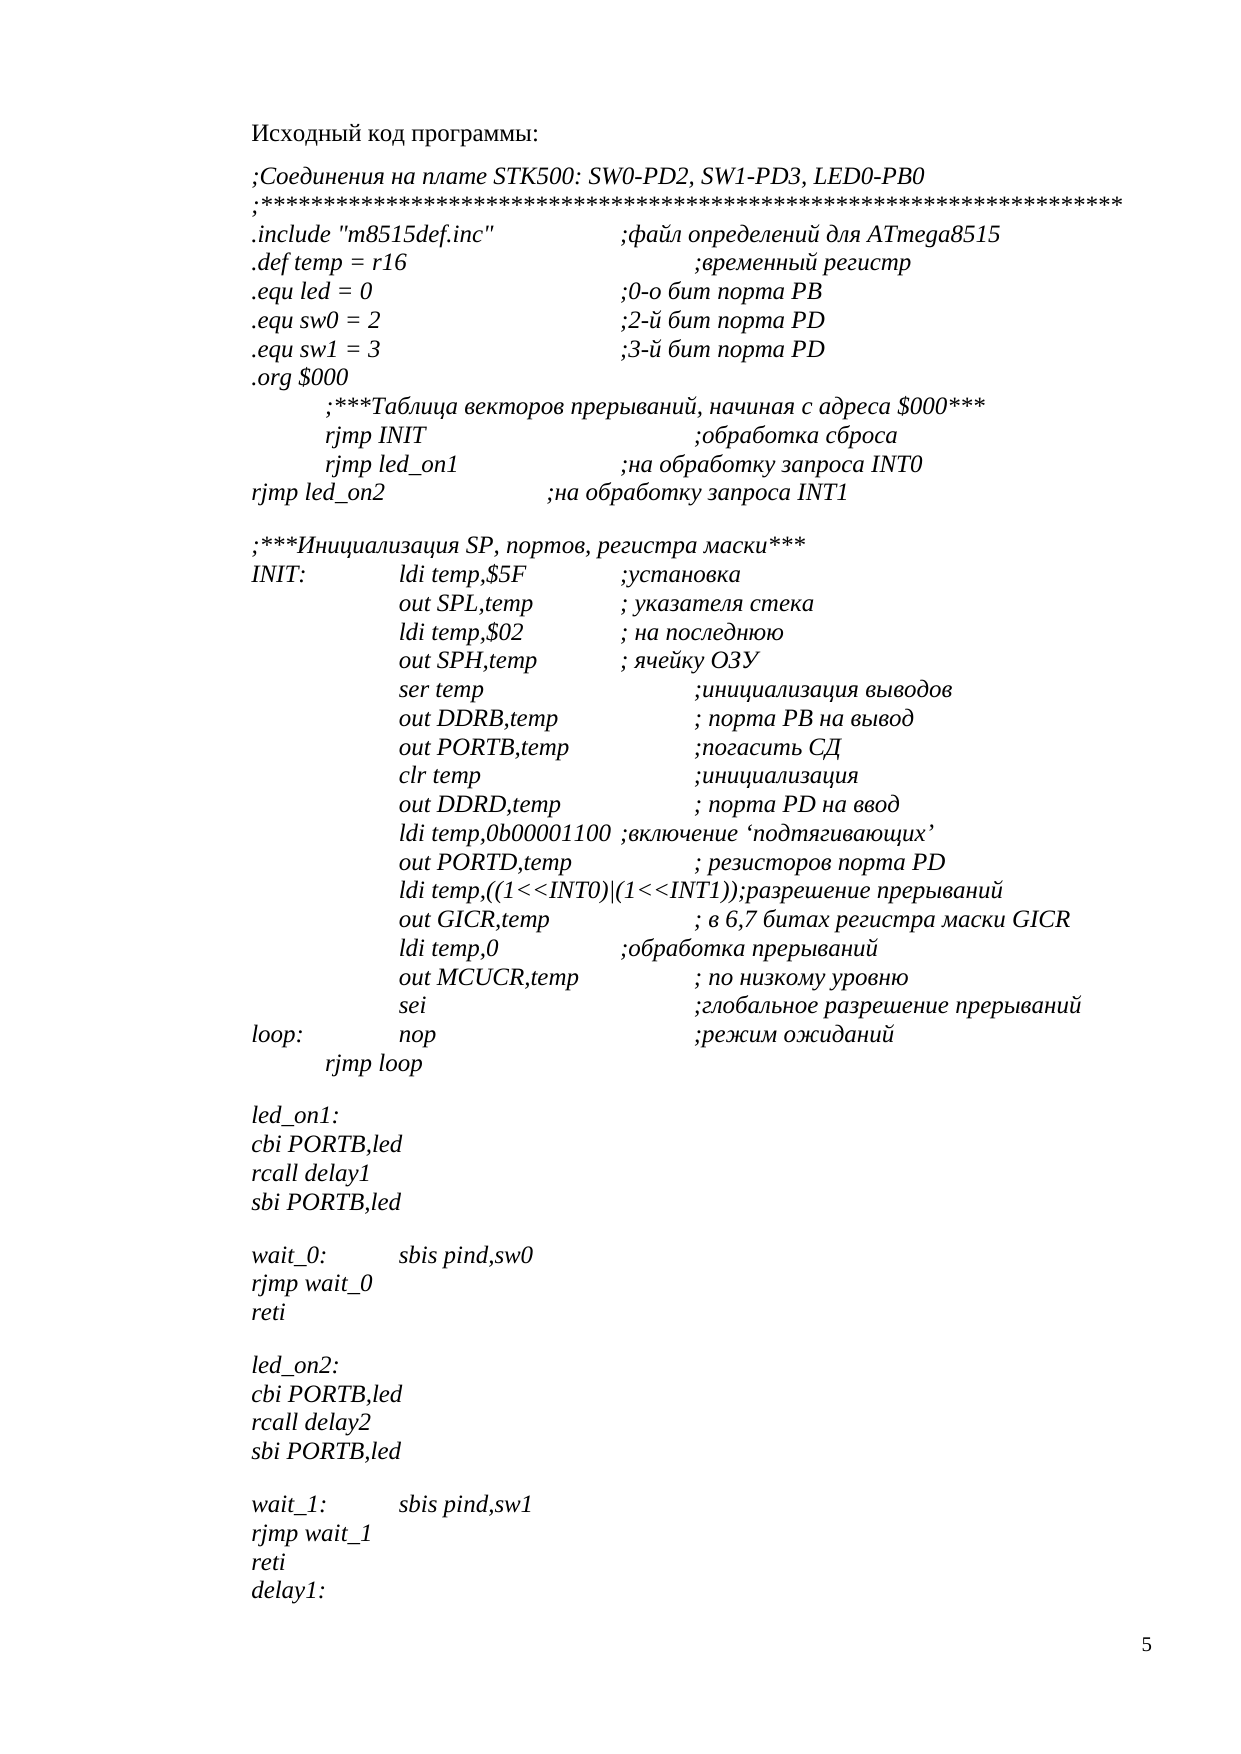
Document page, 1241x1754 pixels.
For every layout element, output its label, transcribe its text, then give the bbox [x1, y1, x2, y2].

text .equ sw0 = 2 ;2-й бит порта PD [251, 305, 1152, 334]
text rjmp led_on1 ;на обработку запроса INT0 [251, 449, 1152, 477]
text sbi PORTB,led [251, 1436, 1152, 1465]
text wait_0: sbis pind,sw0 [251, 1240, 1152, 1268]
text out GICR,temp ; в 6,7 битах регистра маски GICR [251, 904, 1152, 933]
text reti [251, 1297, 1152, 1326]
text rjmp wait_0 [251, 1268, 1152, 1297]
text clr temp ;инициализация [251, 760, 1152, 789]
text led_on1: [251, 1101, 1152, 1129]
text ;Соединения на плате STK500: SW0-PD2, SW1-PD3, LED0-PB0 [251, 161, 1152, 190]
text led_on2: [251, 1350, 1152, 1379]
text .org $000 [251, 362, 1152, 391]
text delay1: [251, 1575, 1152, 1604]
text sbi PORTB,led [251, 1187, 1152, 1216]
text wait_1: sbis pind,sw1 [251, 1489, 1152, 1518]
text out DDRB,temp ; порта PB на вывод [251, 703, 1152, 732]
text ldi temp,$02 ; на последнюю [251, 617, 1152, 645]
text .include "m8515def.inc" ;файл определений для ATmega8515 [251, 219, 1152, 247]
text out MCUCR,temp ; по низкому уровню [251, 962, 1152, 990]
text .def temp = r16 ;временный регистр [251, 247, 1152, 276]
text out PORTB,temp ;погасить СД [251, 732, 1152, 760]
text .equ led = 0 ;0-о бит порта PB [251, 276, 1152, 305]
text out SPL,temp ; указателя стека [251, 588, 1152, 617]
text .equ sw1 = 3 ;3-й бит порта PD [251, 334, 1152, 362]
text ;********************************************************************* [251, 190, 1152, 219]
text rjmp loop [251, 1048, 1152, 1077]
text Исходный код программы: [177, 118, 1152, 147]
text out DDRD,temp ; порта PD на ввод [251, 789, 1152, 818]
text ldi temp,((1<<INT0)|(1<<INT1));разрешение прерываний [251, 875, 1152, 904]
text sei ;глобальное разрешение прерываний [251, 990, 1152, 1019]
text ;***Таблица векторов прерываний, начиная с адреса $000*** [251, 391, 1152, 420]
text ser temp ;инициализация выводов [251, 674, 1152, 703]
text INIT: ldi temp,$5F ;установка [251, 559, 1152, 588]
text ;***Инициализация SP, портов, регистра маски*** [251, 530, 1152, 559]
text loop: nop ;режим ожиданий [251, 1019, 1152, 1048]
text rjmp led_on2 ;на обработку запроса INT1 [251, 477, 1152, 506]
text reti [251, 1547, 1152, 1575]
text cbi PORTB,led [251, 1379, 1152, 1407]
text rcall delay2 [251, 1407, 1152, 1436]
text out PORTD,temp ; резисторов порта PD [251, 847, 1152, 875]
text ldi temp,0 ;обработка прерываний [251, 933, 1152, 962]
text rjmp wait_1 [251, 1518, 1152, 1547]
text cbi PORTB,led [251, 1129, 1152, 1158]
text rcall delay1 [251, 1158, 1152, 1187]
text ldi temp,0b00001100 ;включение ‘подтягивающих’ [251, 818, 1152, 847]
text out SPH,temp ; ячейку ОЗУ [251, 645, 1152, 674]
text rjmp INIT ;обработка сброса [251, 420, 1152, 449]
